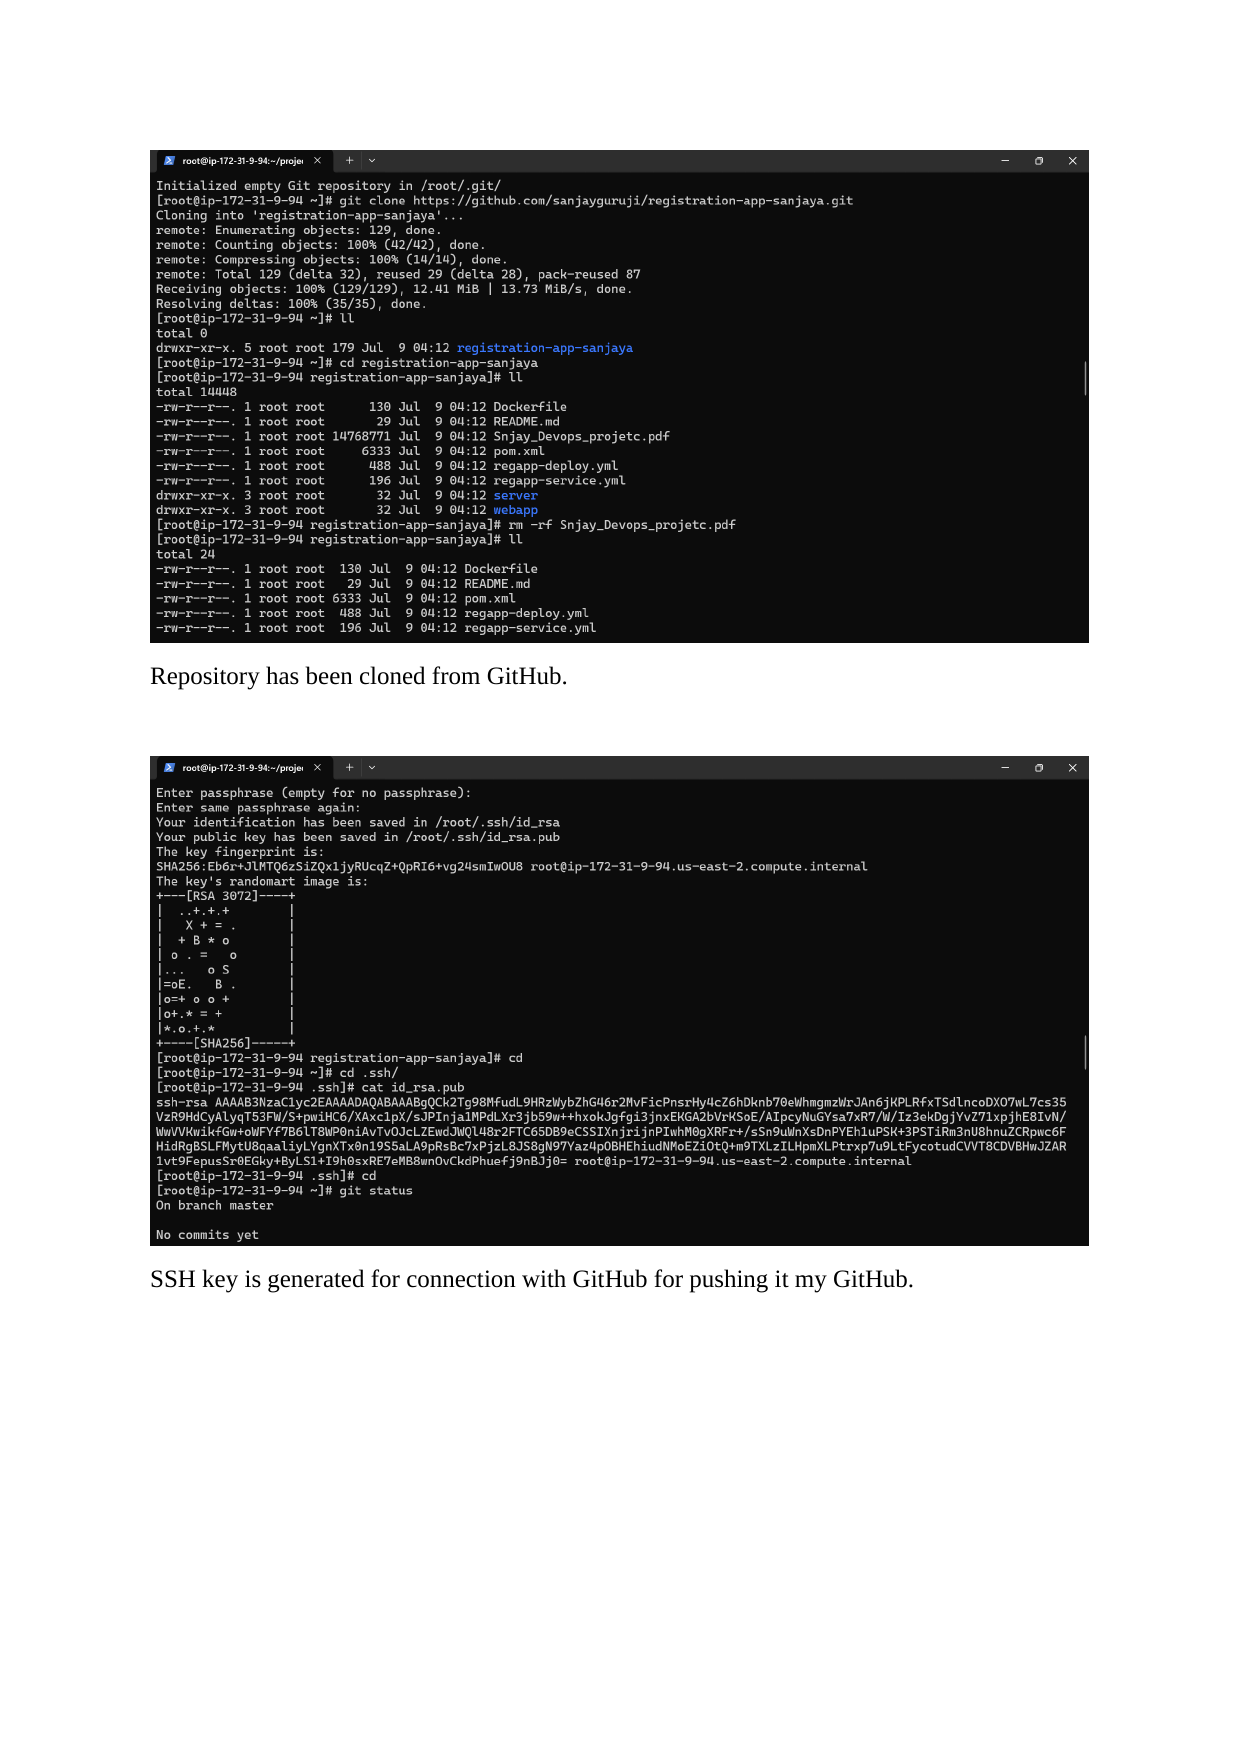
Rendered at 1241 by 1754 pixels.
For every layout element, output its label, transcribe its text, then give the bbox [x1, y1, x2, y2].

text Repository has been cloned from GitHub. [150, 661, 1090, 690]
picture [150, 150, 1089, 643]
text SSH key is generated for connection with GitHub for pushing it my GitHub. [150, 1264, 1090, 1293]
picture [150, 756, 1089, 1246]
